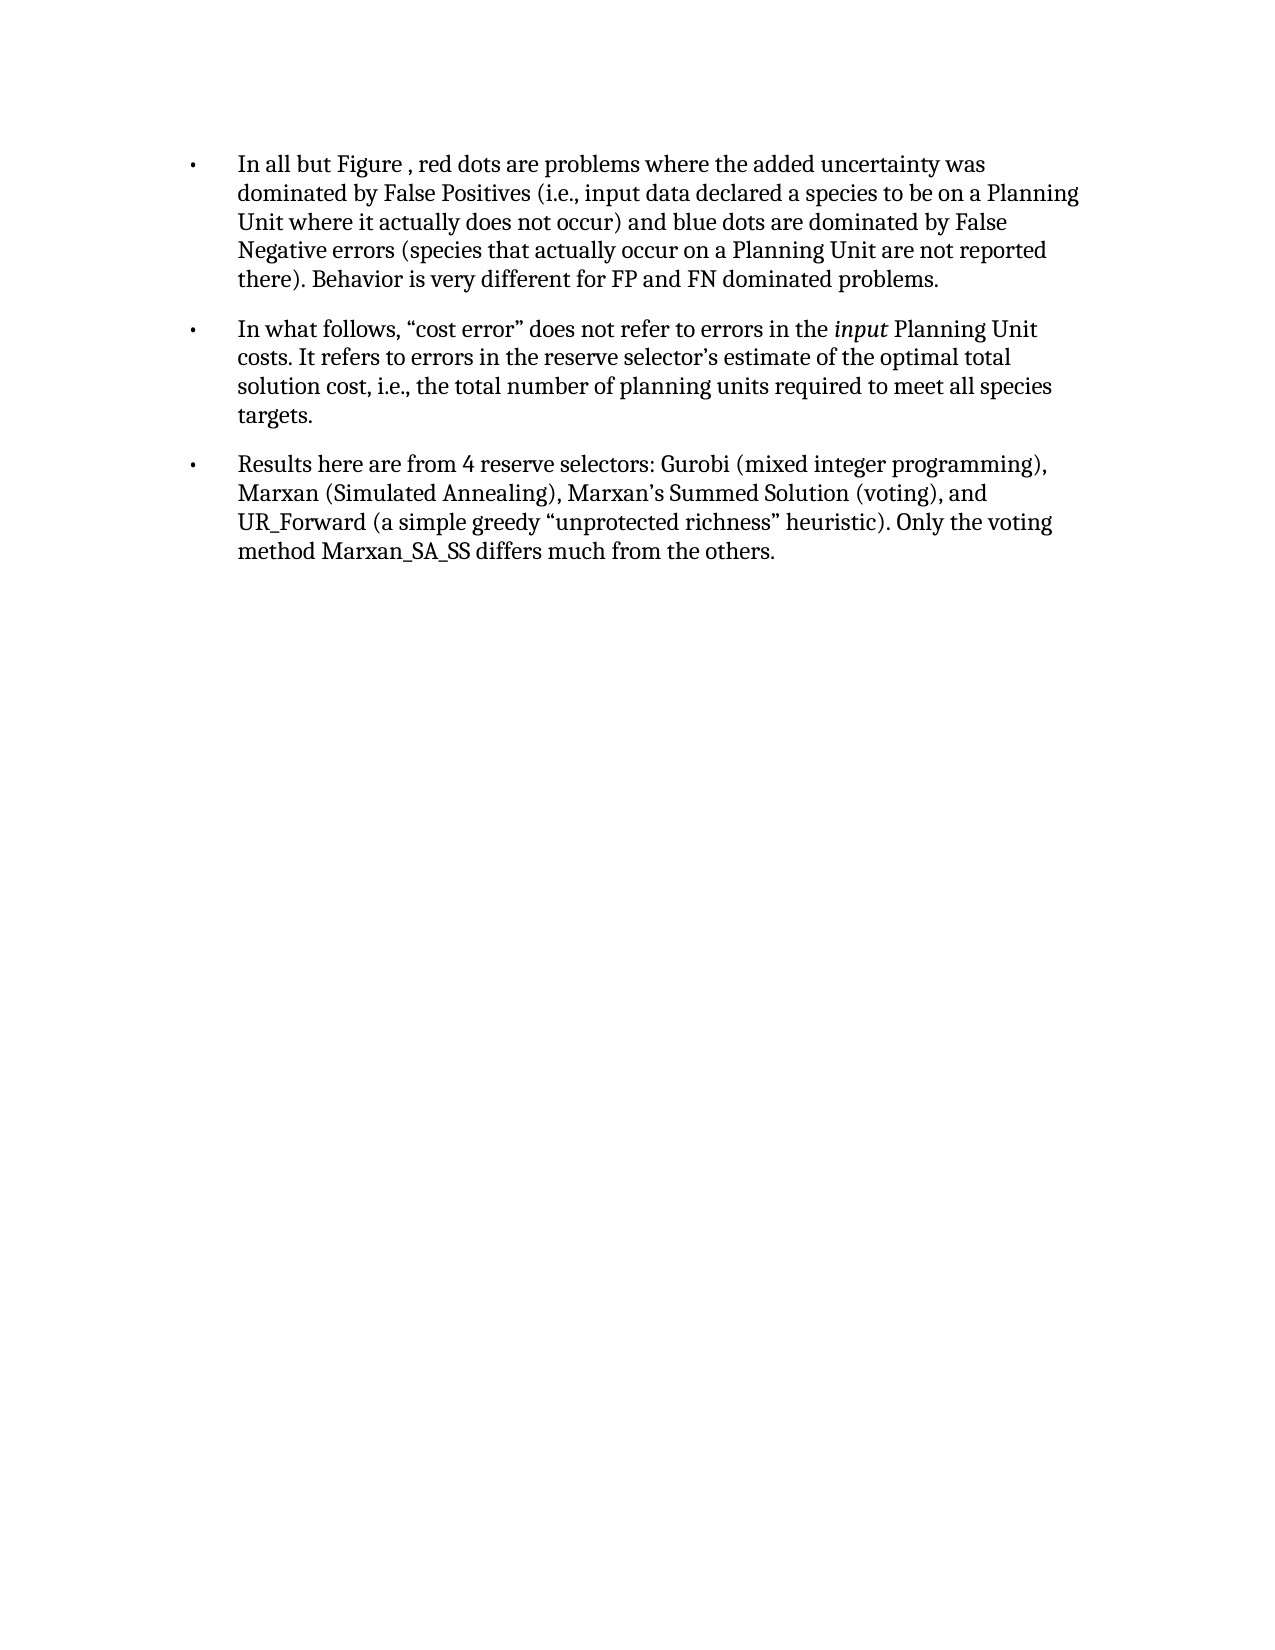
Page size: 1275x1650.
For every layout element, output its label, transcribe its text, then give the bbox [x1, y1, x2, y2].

list In all but Figure , red dots are problems where the added uncertainty was dominated by False Positives (i.e., input data declared a species to be on a Planning Unit where it actually does not occur) and blue dots are dominated by False Negative errors (species that actually occur on a Planning Unit are not reported there). Behavior is very different for FP and FN dominated problems. [187, 150, 1087, 294]
list In what follows, “cost error” does not refer to errors in the input Planning Unit costs. It refers to errors in the reserve selector’s estimate of the optimal total solution cost, i.e., the total number of planning units required to meet all species targets. [187, 314, 1087, 429]
list Results here are from 4 reserve selectors: Gurobi (mixed integer programming), Marxan (Simulated Annealing), Marxan’s Summed Solution (voting), and UR_Forward (a simple greedy “unprotected richness” heuristic). Only the voting method Marxan_SA_SS differs much from the others. [187, 450, 1087, 565]
